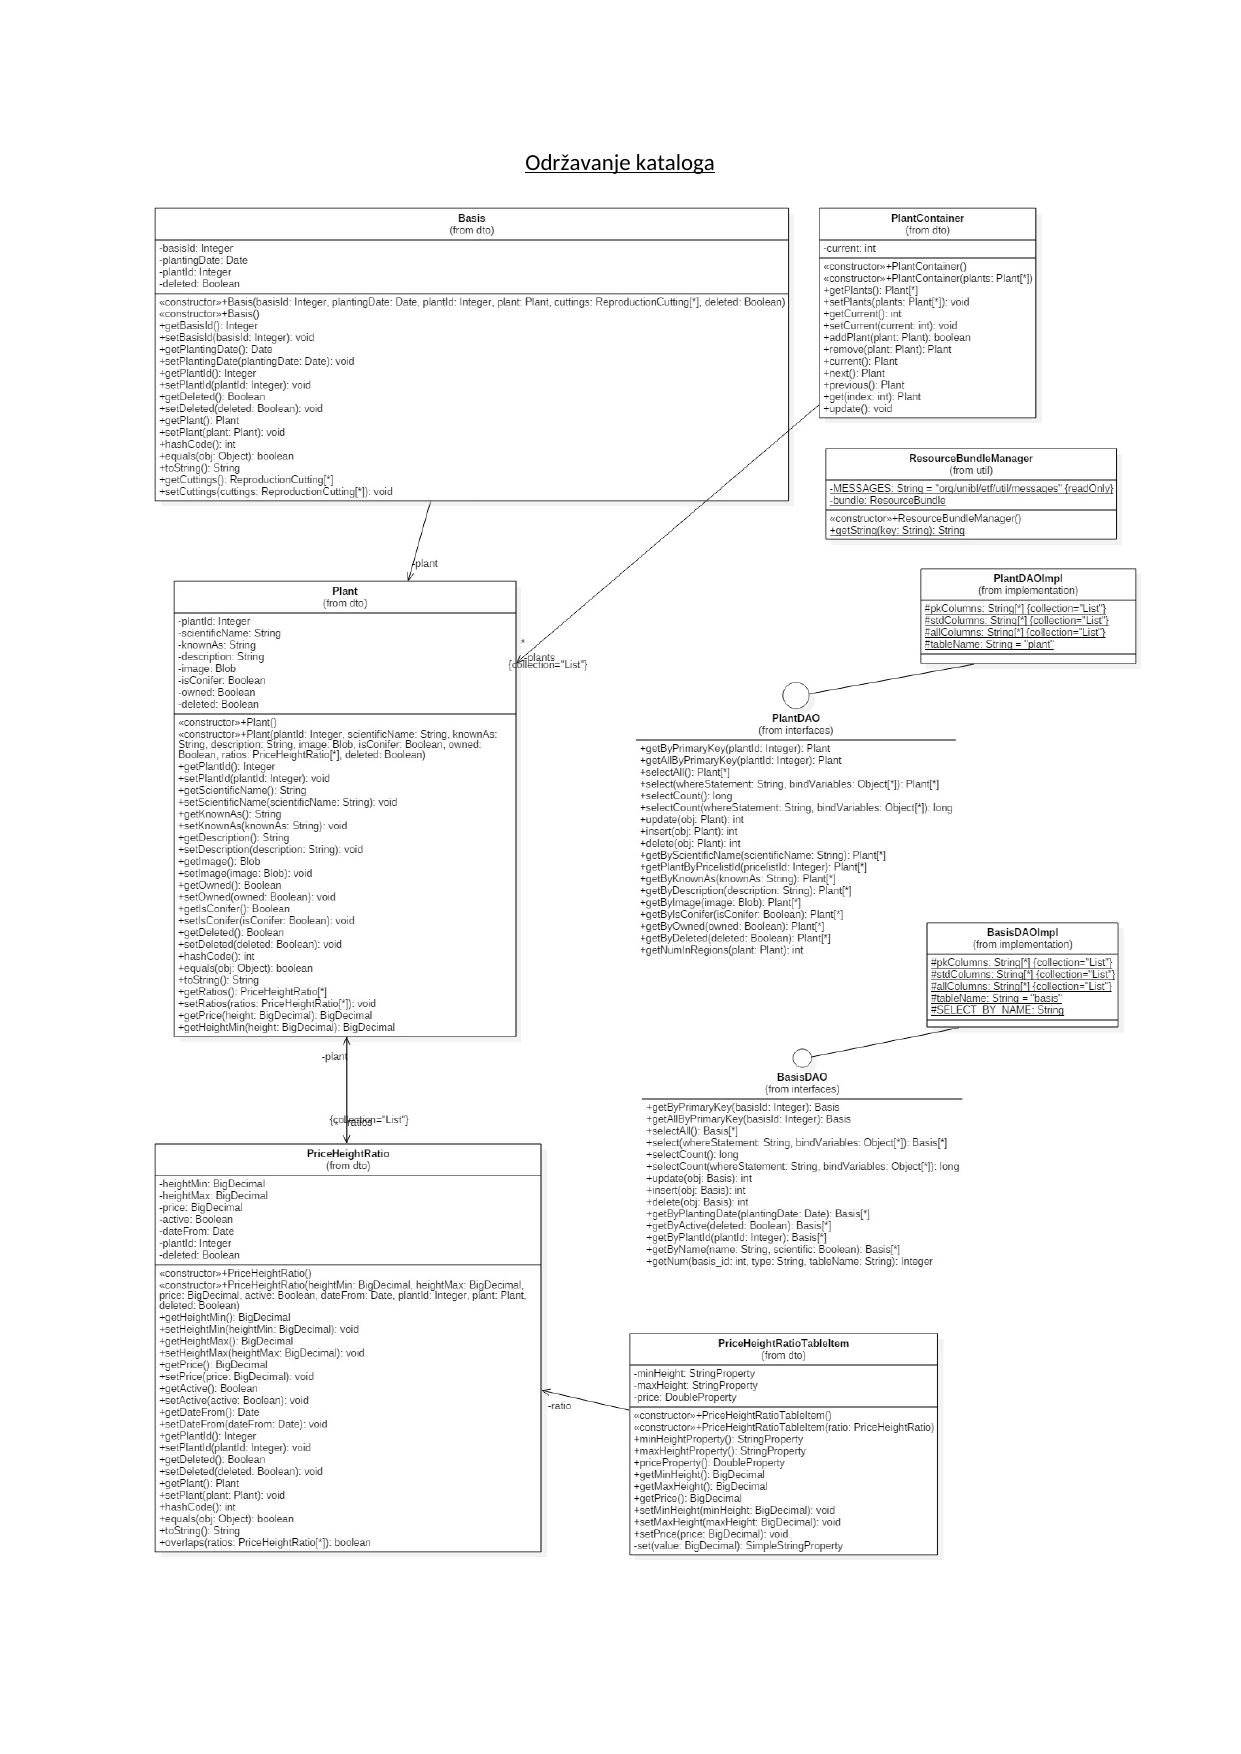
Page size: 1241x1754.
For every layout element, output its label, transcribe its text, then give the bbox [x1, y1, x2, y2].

picture [147, 200, 1167, 1586]
text Održavanje kataloga [148, 148, 1093, 176]
